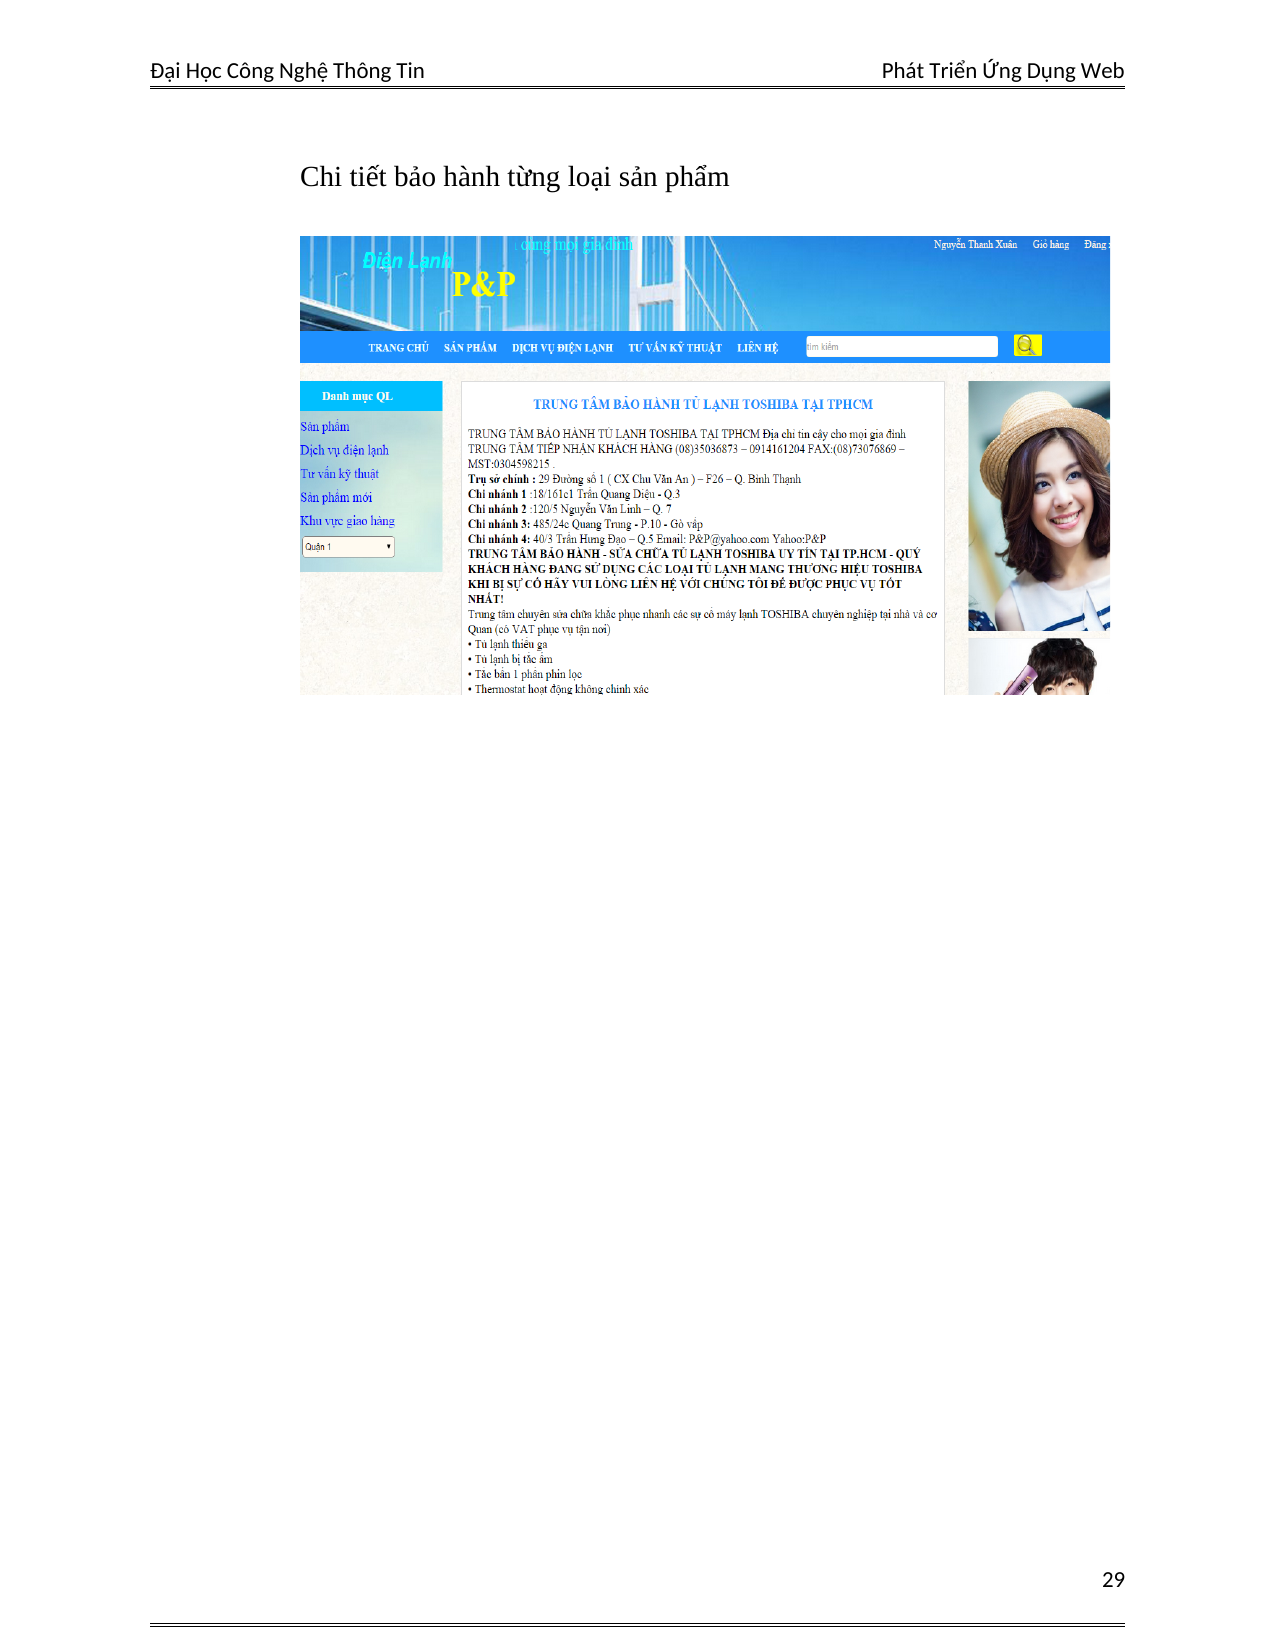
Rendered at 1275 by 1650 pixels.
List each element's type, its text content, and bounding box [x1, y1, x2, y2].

picture [300, 236, 1111, 695]
list Chi tiết bảo hành từng loại sản phẩm [262, 159, 1125, 193]
picture [341, 393, 348, 399]
picture [328, 393, 335, 399]
